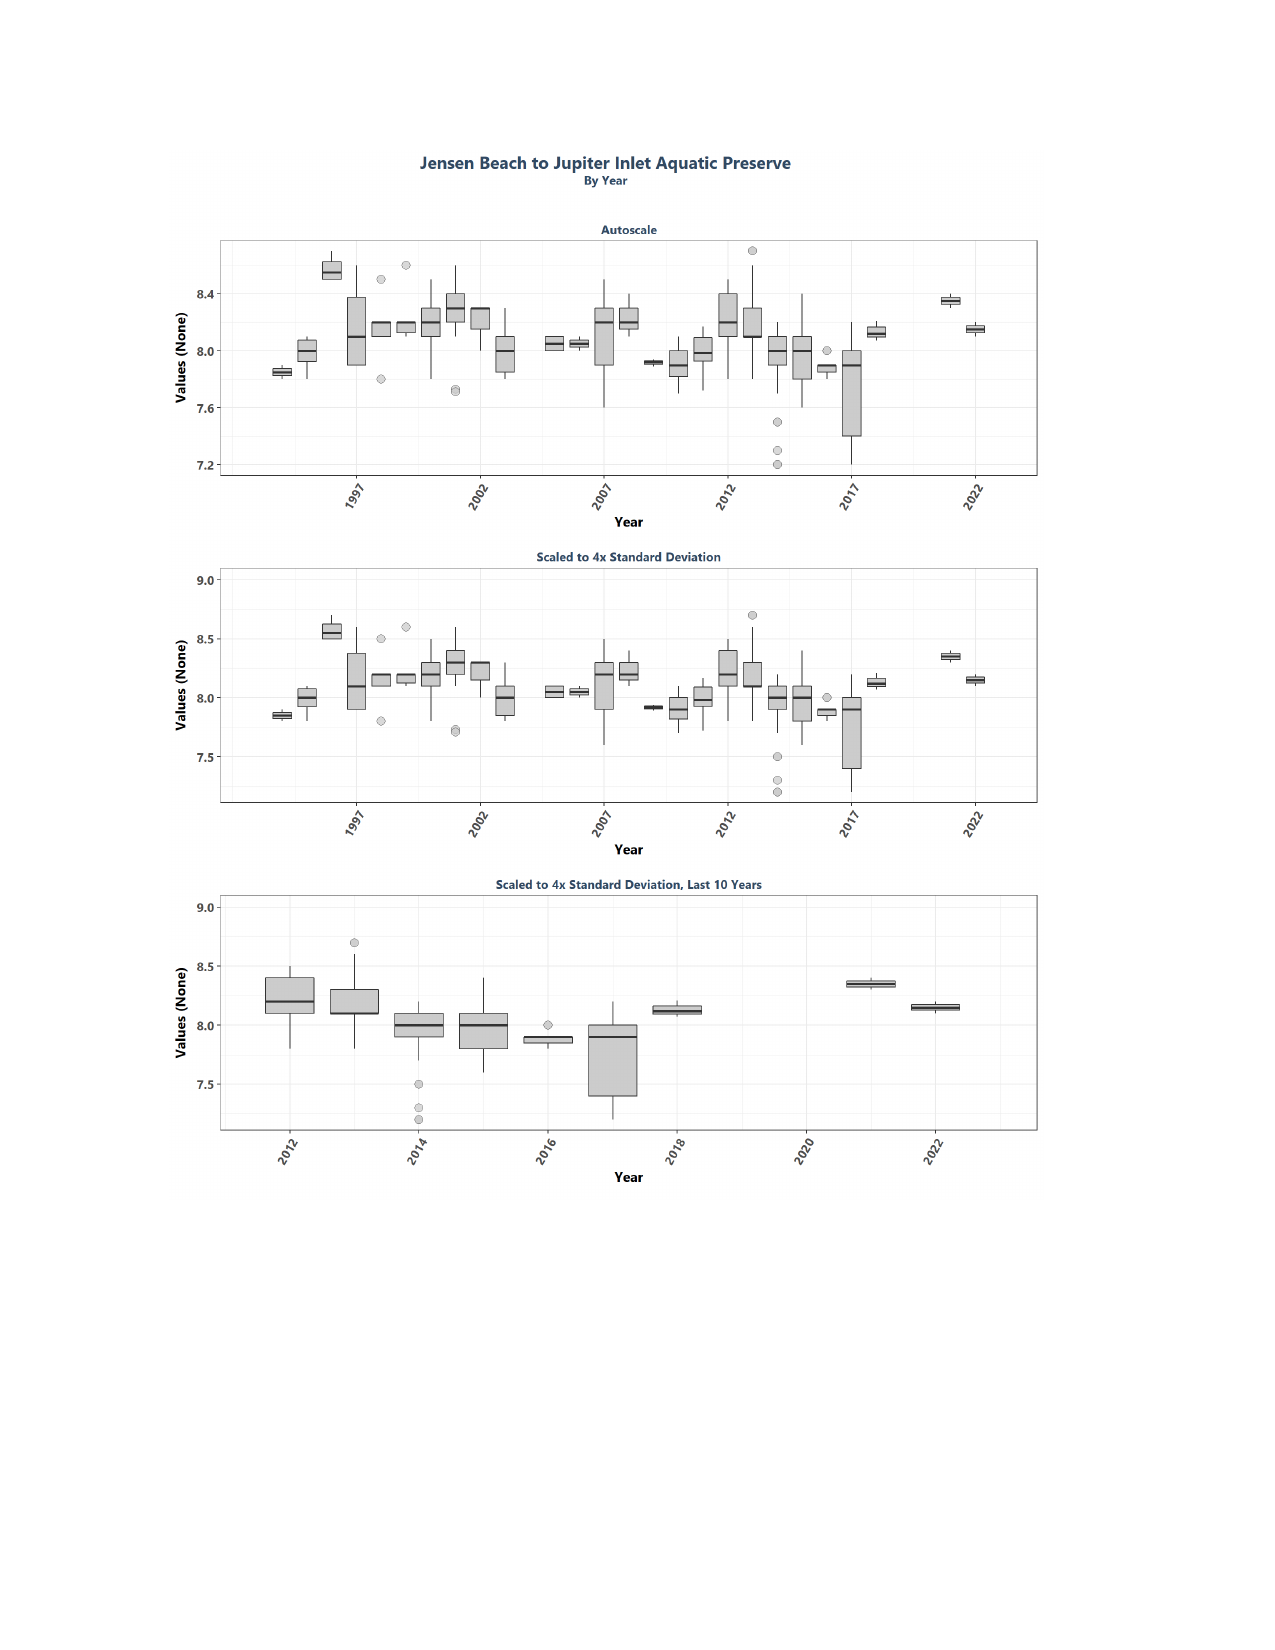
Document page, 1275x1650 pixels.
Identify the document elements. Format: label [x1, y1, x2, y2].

picture [168, 150, 1044, 1200]
